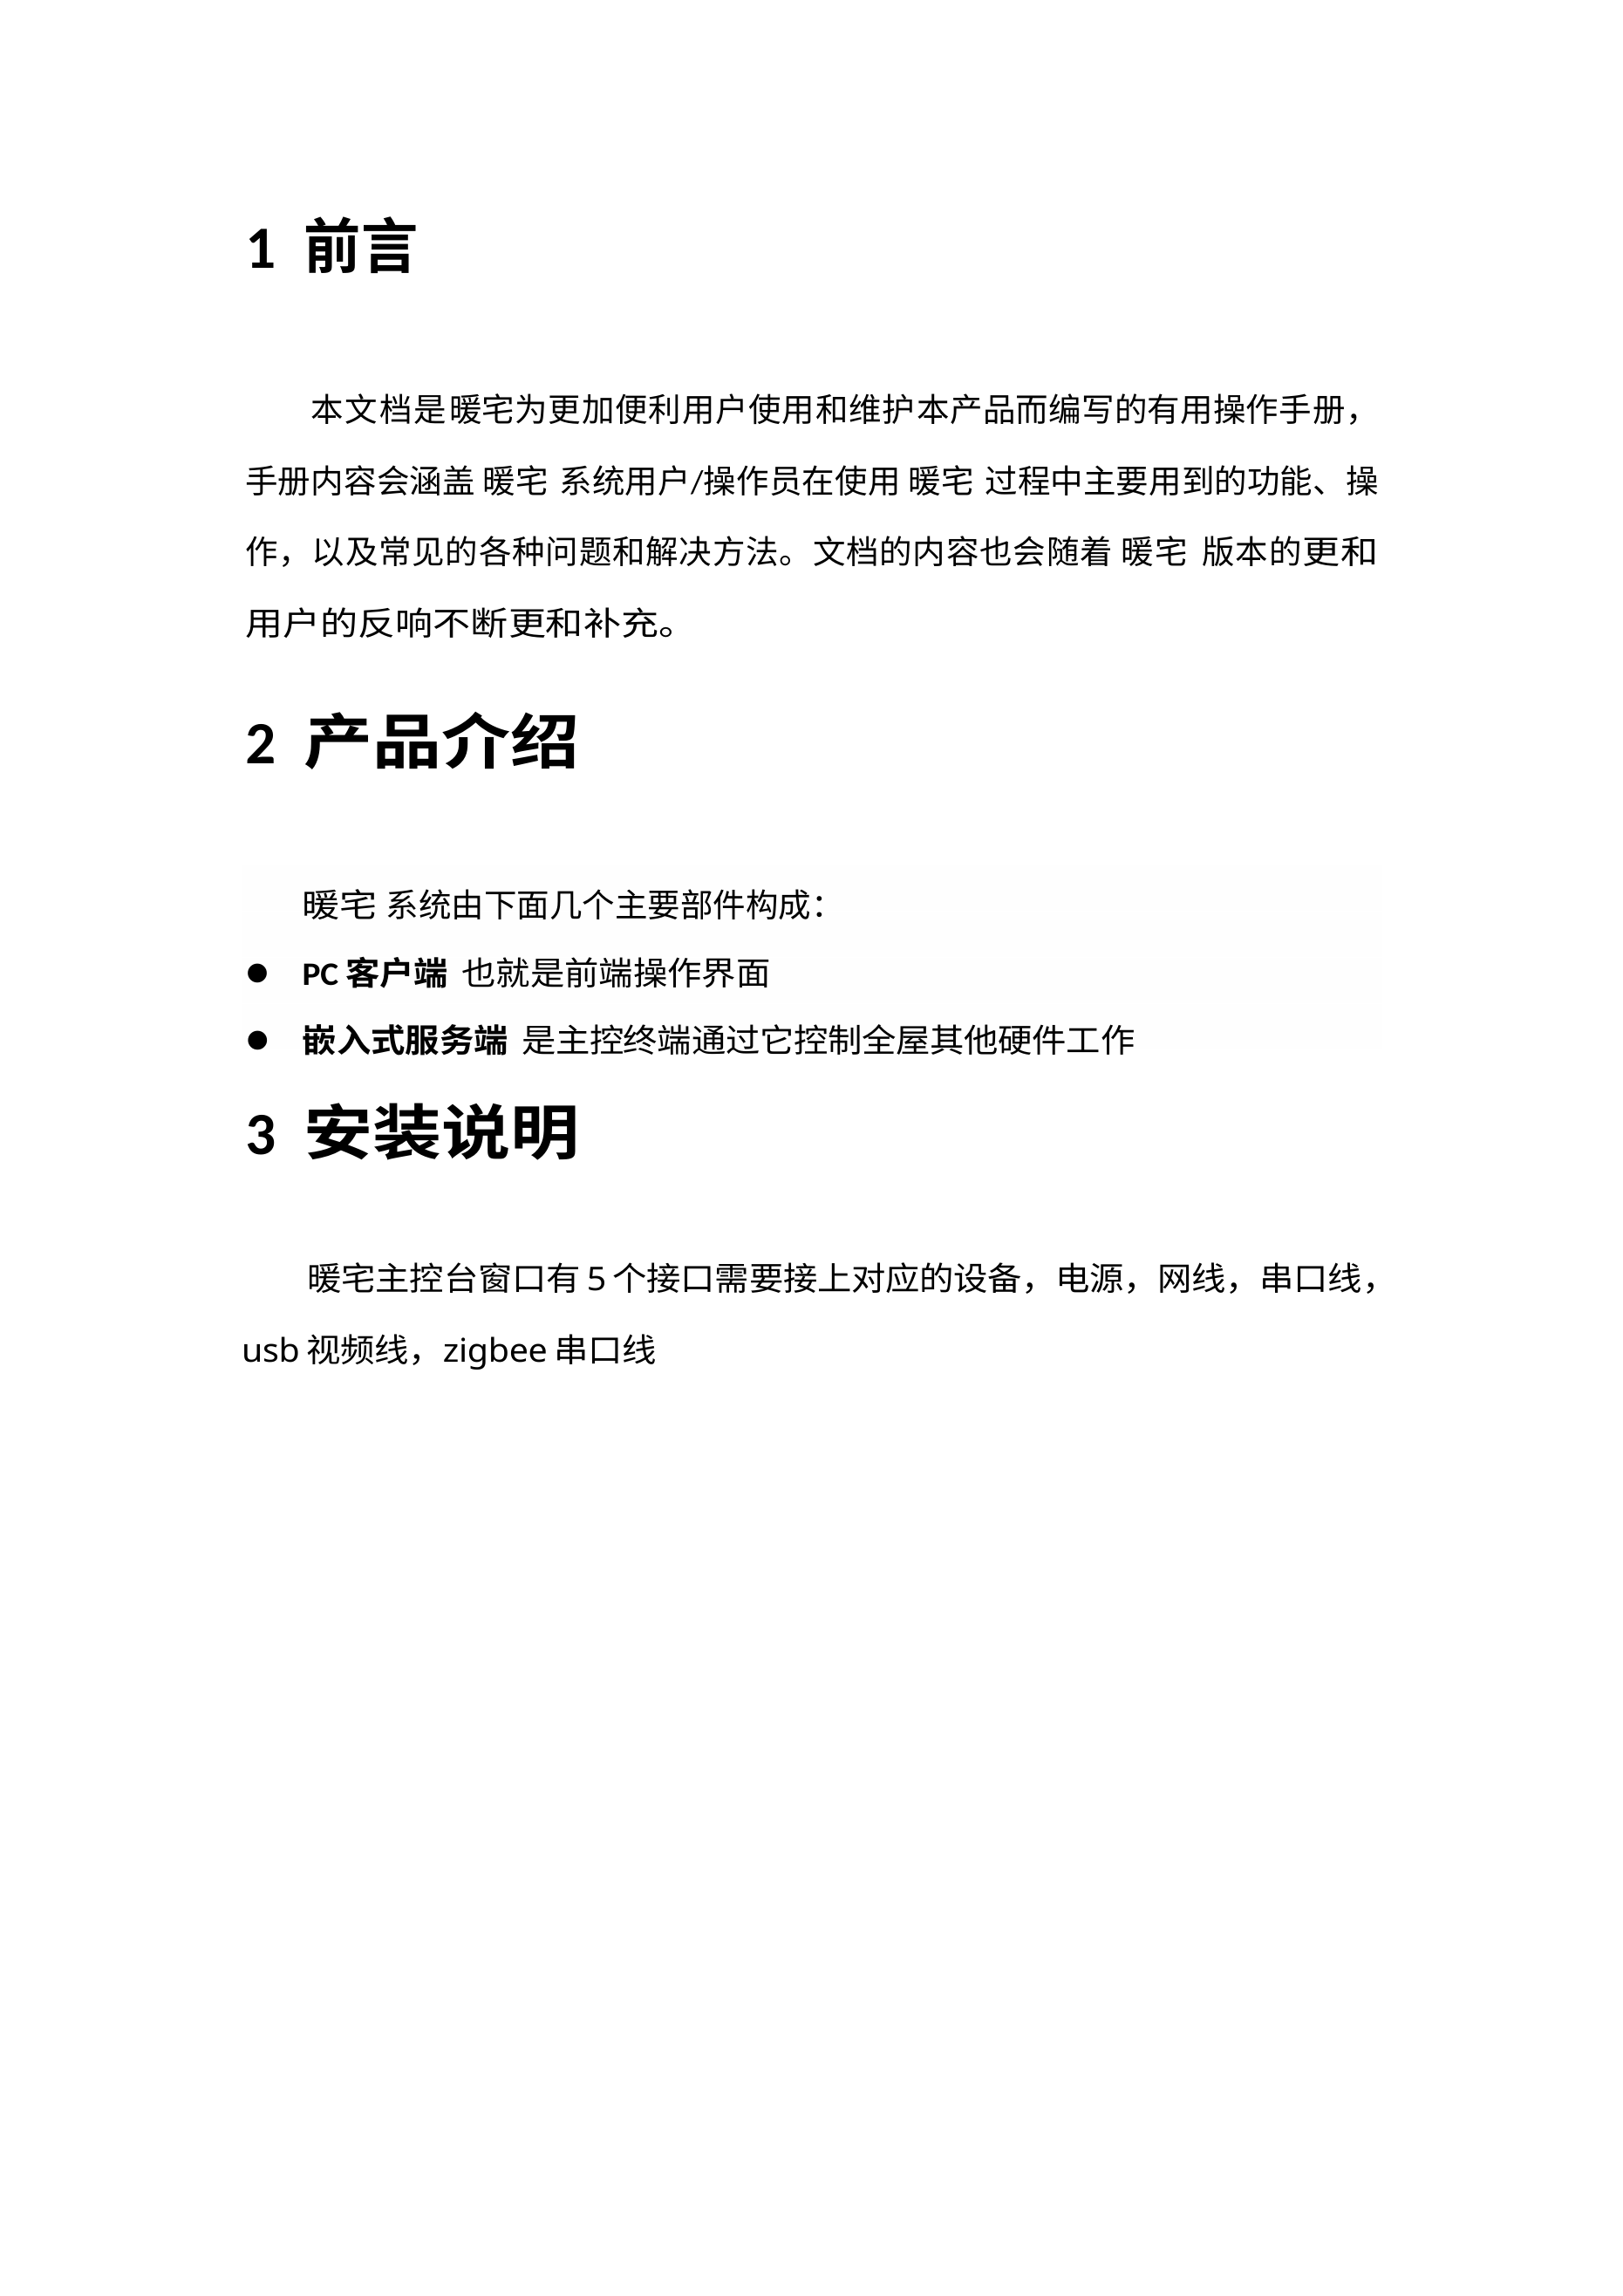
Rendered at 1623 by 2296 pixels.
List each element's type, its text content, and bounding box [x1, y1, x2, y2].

picture [240, 864, 1385, 1049]
list 嵌入式服务端 是主控终端通过它控制全屋其他硬件工作 [245, 1021, 1622, 1061]
list 前言 [245, 203, 1622, 285]
list 安装说明 [245, 1084, 1622, 1172]
list PC客户端 也就是前端操作界面 [245, 947, 1389, 994]
text 本文档是暖宅为更加便利用户使用和维护本产品而编写的有用操作手册，手册内容会涵盖 暖宅 系统用户/操作员在使用 暖宅 过程中主要用到的功能、操作，以及常见的各种问题和解决方法。文档的内容也会随着 暖宅 版本的更和用户的反响不断更和补充。 [245, 383, 1379, 645]
list 产品介绍 [245, 694, 1622, 782]
text 暖宅 系统由下面几个主要部件构成： [302, 879, 1622, 927]
